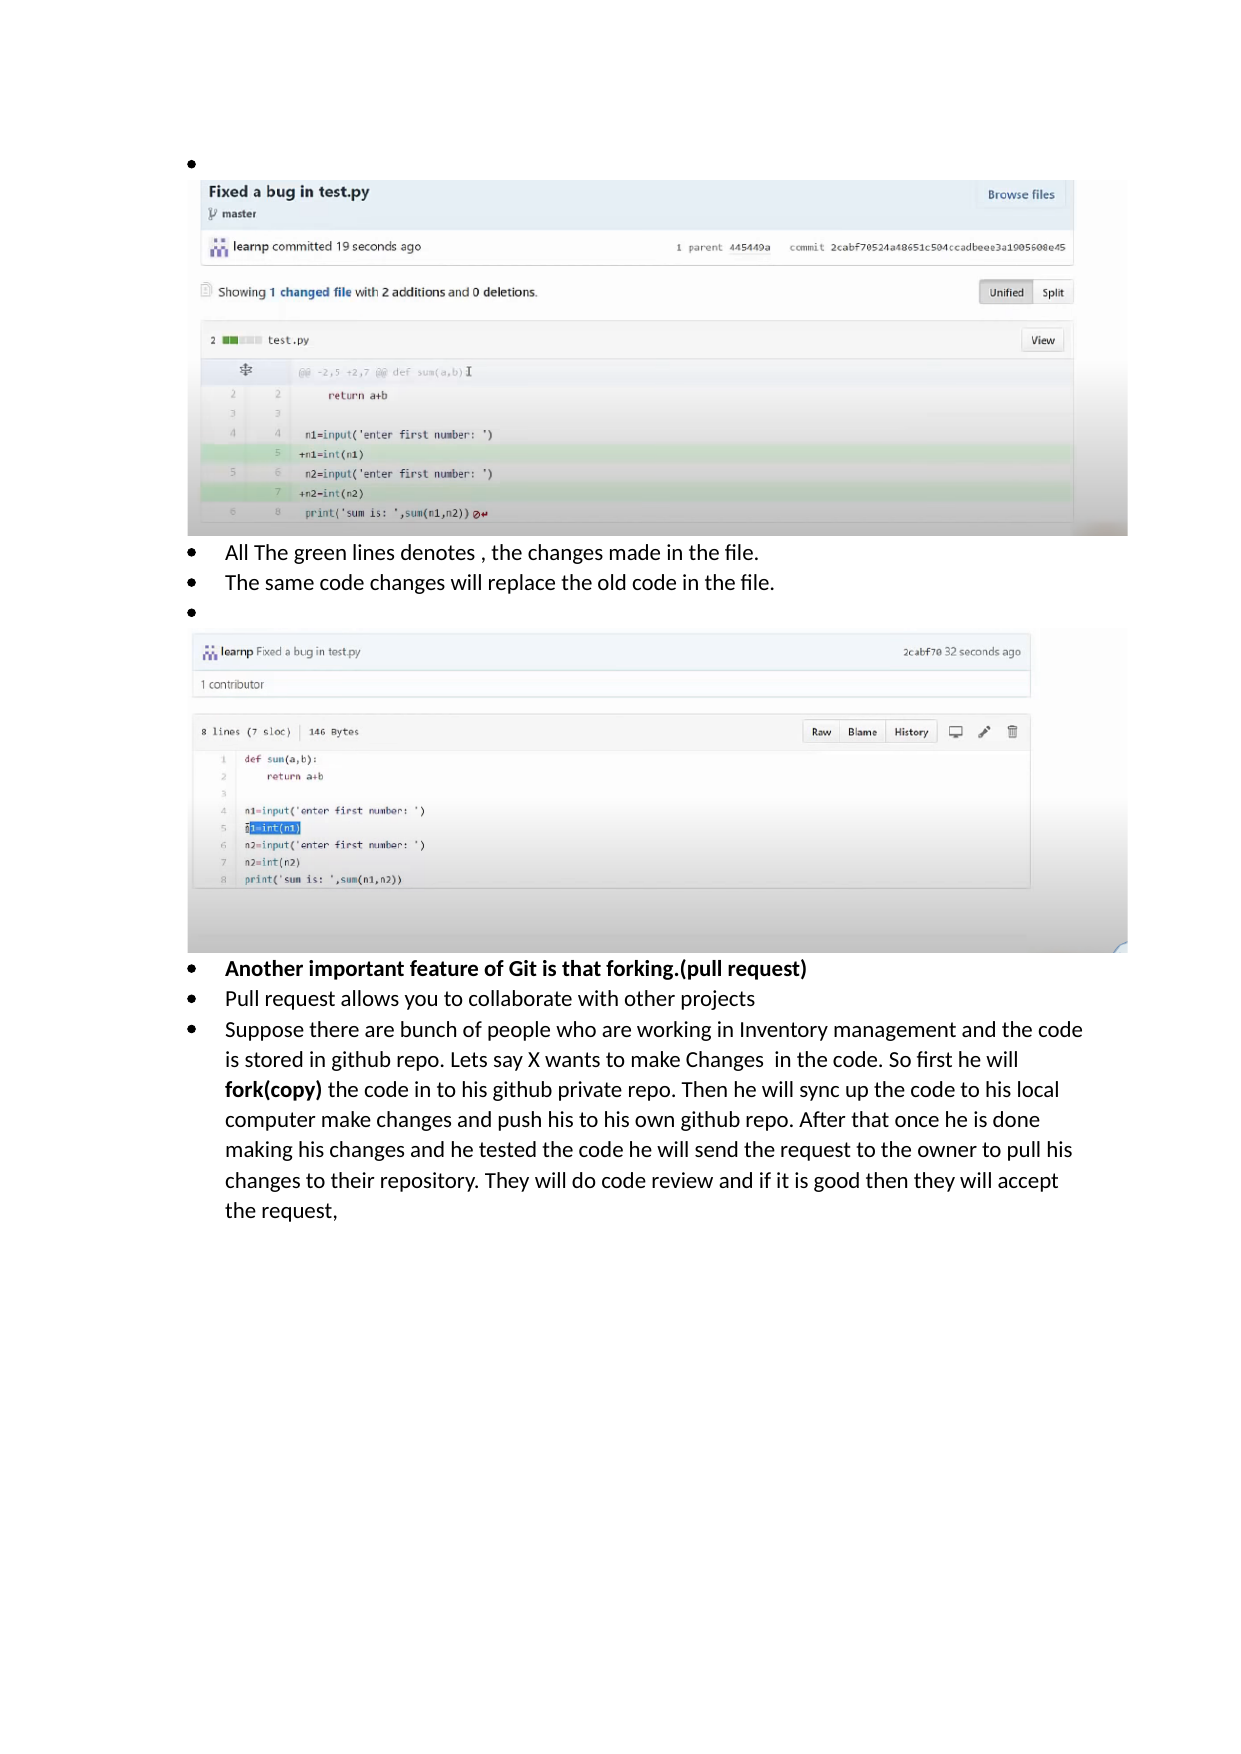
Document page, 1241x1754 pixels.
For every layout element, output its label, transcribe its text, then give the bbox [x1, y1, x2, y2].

picture [187, 180, 1128, 536]
list The same code changes will replace the old code in the file. [187, 568, 1090, 596]
list All The green lines denotes , the changes made in the file. [187, 538, 1090, 566]
list Suppose there are bunch of people who are working in Inventory management and the code is stored in github repo. Lets say X wants to make Changes in the code. So first he will fork(copy) the code in to his github private repo. Then he will sync up the code to his local computer make changes and push his to his own github repo. After that once he is done making his changes and he tested the code he will send the request to the owner to pull his changes to their repository. They will do code review and if it is good then they will accept the request, [187, 1015, 1090, 1224]
picture [187, 628, 1128, 953]
list Pull request allows you to collaborate with other projects [187, 984, 1090, 1013]
list Another important feature of Git is that forking.(pull request) [187, 954, 1090, 982]
